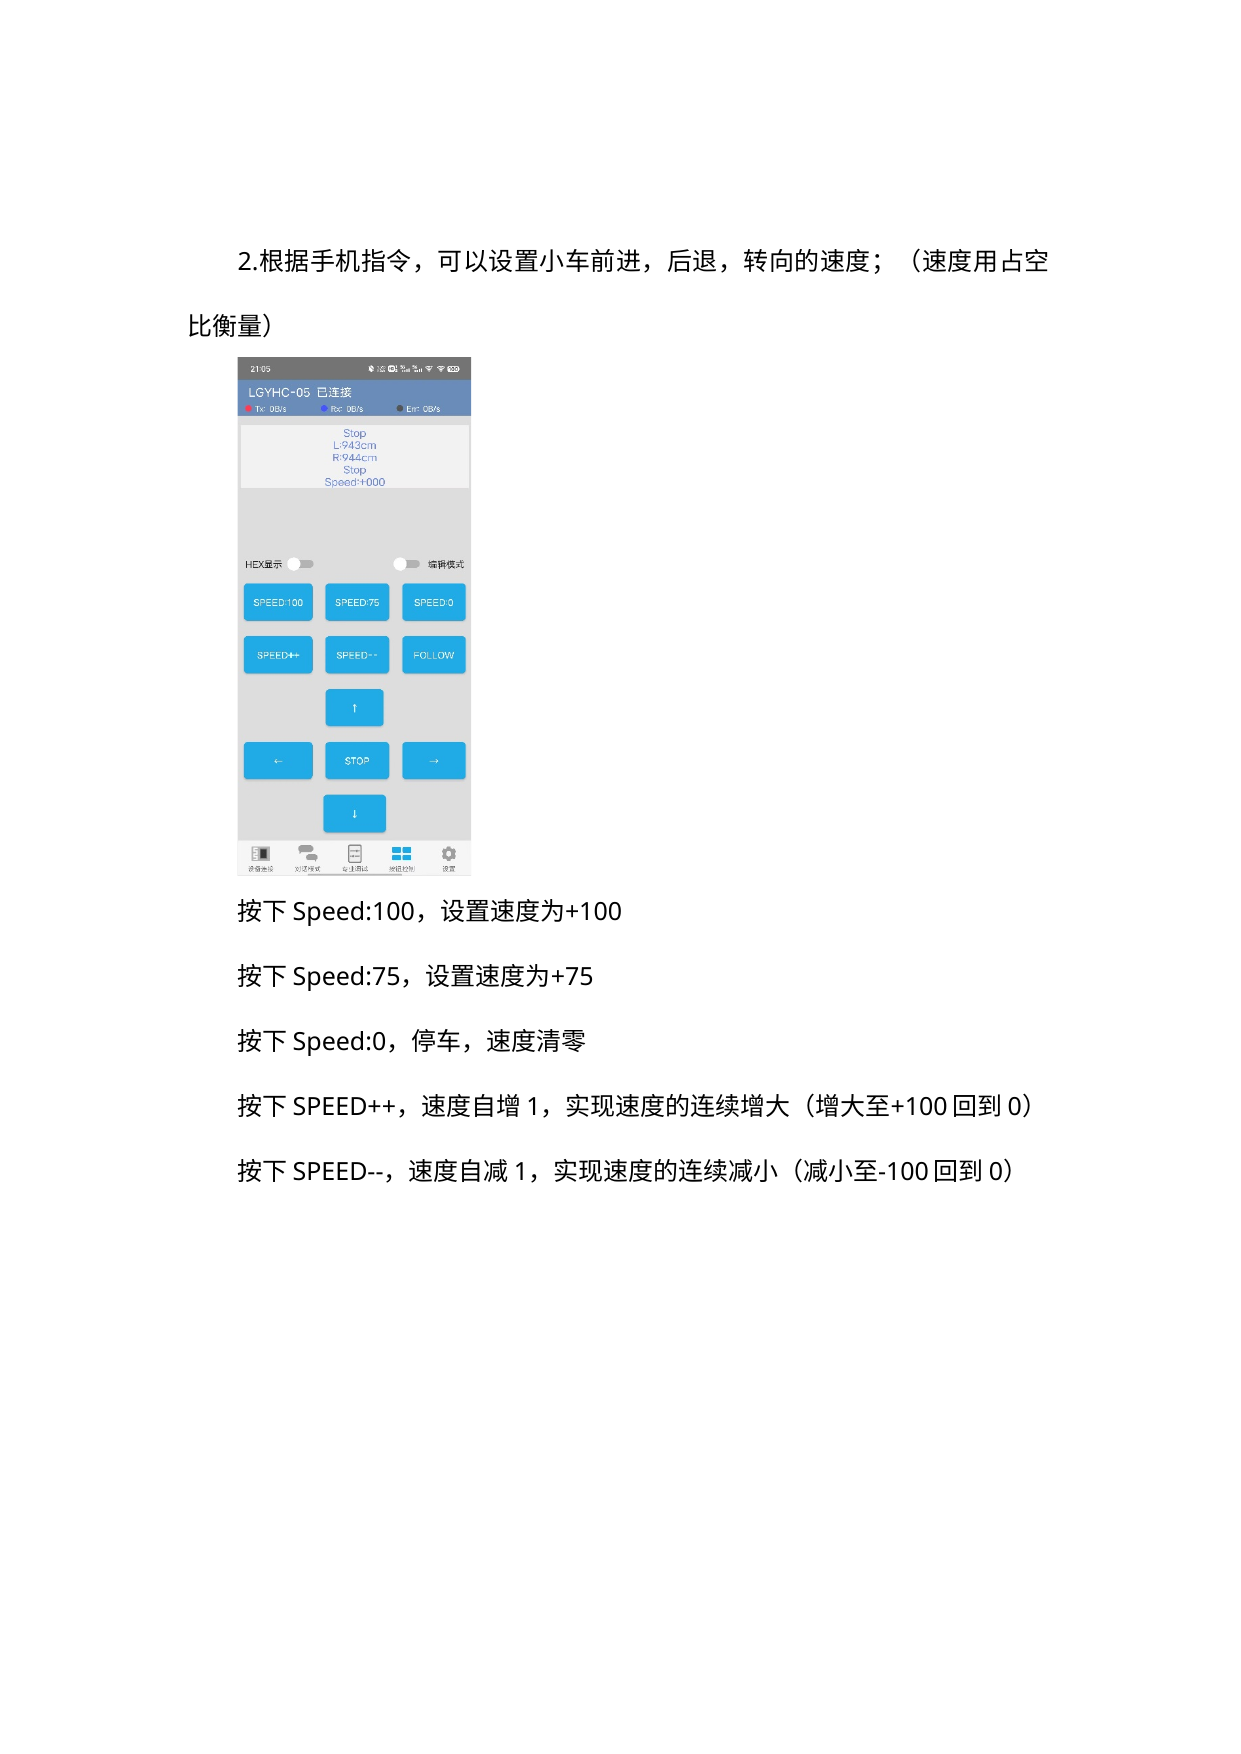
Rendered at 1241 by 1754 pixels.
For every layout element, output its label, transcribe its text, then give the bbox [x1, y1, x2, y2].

text 按下Speed:100，设置速度为+100 [187, 877, 1053, 942]
picture [237, 357, 472, 876]
text 按下Speed:0，停车，速度清零 [187, 1007, 1053, 1072]
text 2.根据手机指令，可以设置小车前进，后退，转向的速度；（速度用占空比衡量） [187, 227, 1053, 357]
text 按下Speed:75，设置速度为+75 [187, 942, 1053, 1007]
text 按下SPEED--，速度自减1，实现速度的连续减小（减小至-100回到0） [187, 1137, 1053, 1202]
text 按下SPEED++，速度自增1，实现速度的连续增大（增大至+100回到0） [187, 1072, 1053, 1137]
